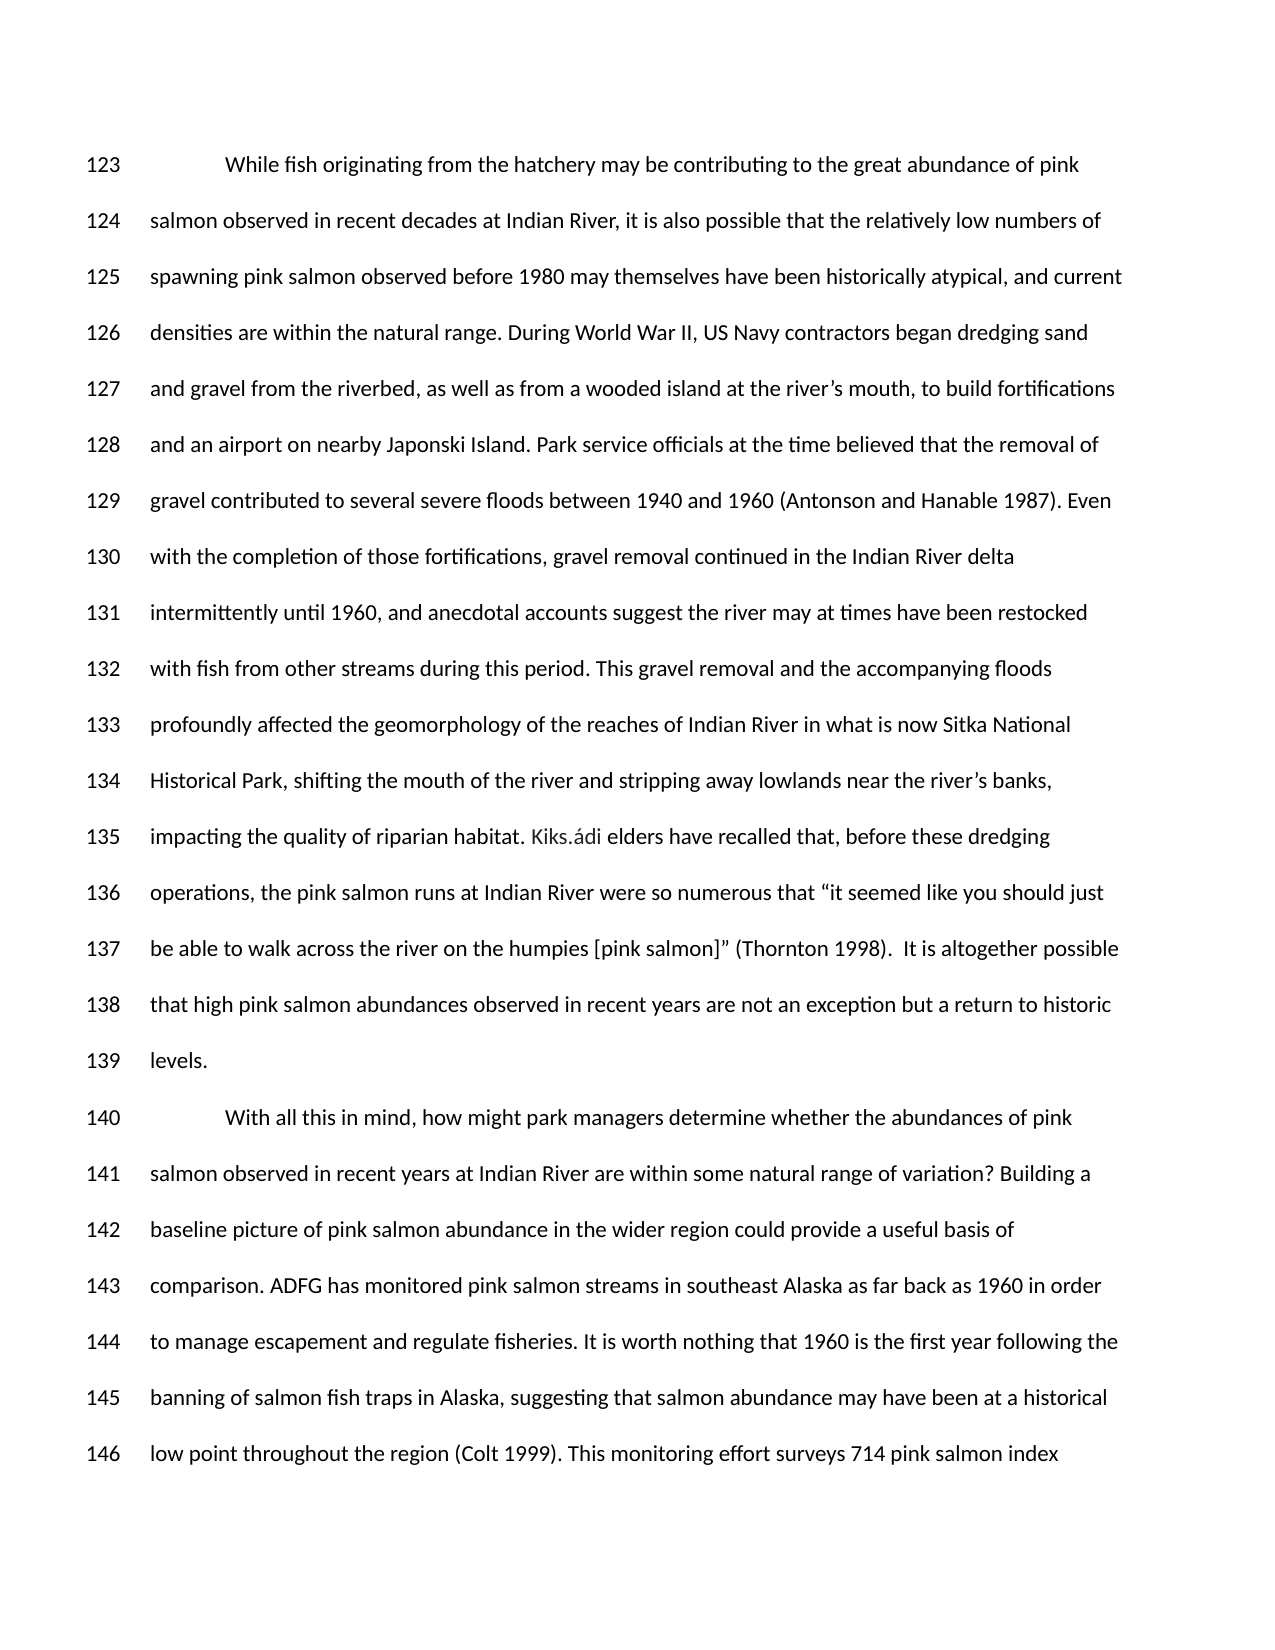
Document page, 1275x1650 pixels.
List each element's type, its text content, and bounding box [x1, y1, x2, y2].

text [150, 1103, 1125, 1467]
text While fish originating from the hatchery may be contributing to the great abundance of pink salmon observed in recent decades at Indian River, it is also possible that the relatively low numbers of spawning pink salmon observed before 1980 may themselves have been historically atypical, and current densities are within the natural range. During World War II, US Navy contractors began dredging sand and gravel from the riverbed, as well as from a wooded island at the river’s mouth, to build fortifications and an airport on nearby Japonski Island. Park service officials at the time believed that the removal of gravel contributed to several severe floods between 1940 and 1960 (Antonson and Hanable 1987). Even with the completion of those fortifications, gravel removal continued in the Indian River delta intermittently until 1960, and anecdotal accounts suggest the river may at times have been restocked with fish from other streams during this period. This gravel removal and the accompanying floods profoundly affected the geomorphology of the reaches of Indian River in what is now Sitka National Historical Park, shifting the mouth of the river and stripping away lowlands near the river’s banks, impacting the quality of riparian habitat. Kiks.ádi elders have recalled that, before these dredging operations, the pink salmon runs at Indian River were so numerous that “it seemed like you should just be able to walk across the river on the humpies [pink salmon]” (Thornton 1998). It is altogether possible that high pink salmon abundances observed in recent years are not an exception but a return to historic levels. [150, 150, 1125, 1075]
